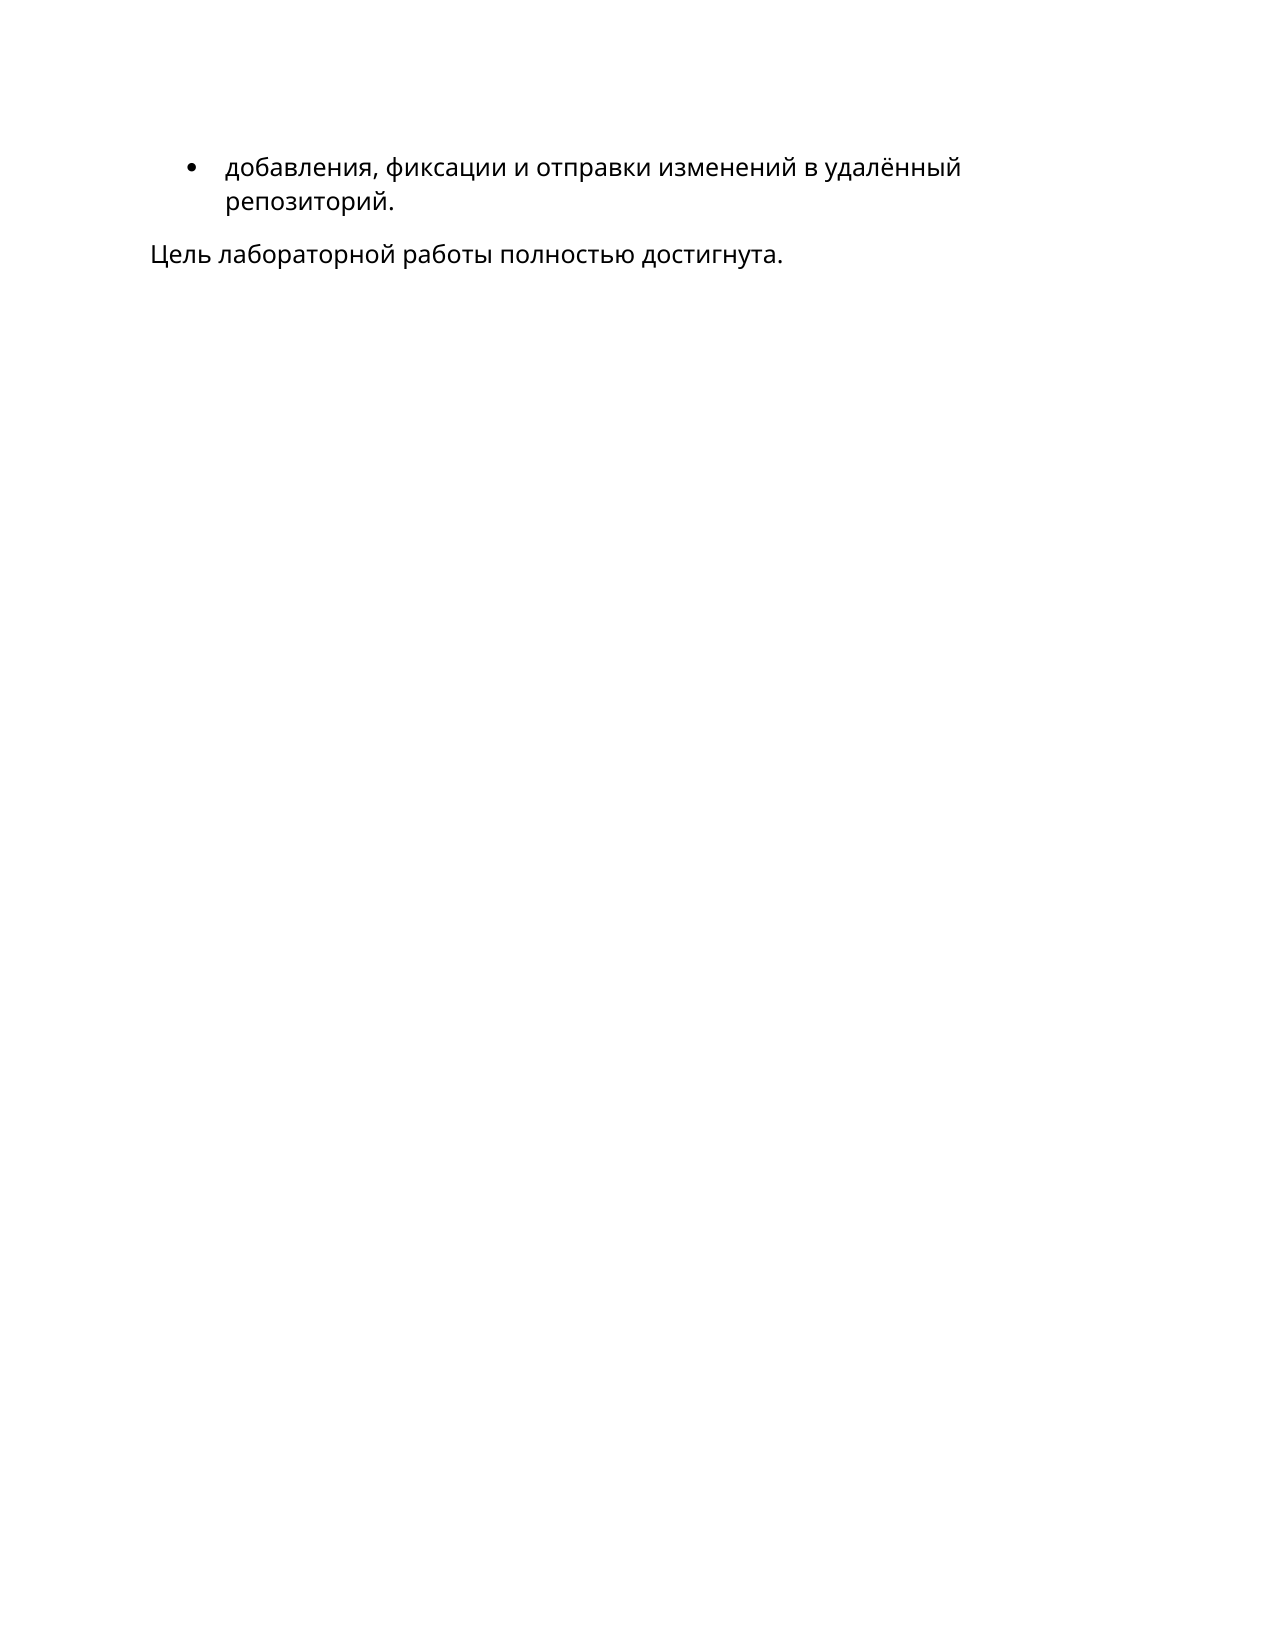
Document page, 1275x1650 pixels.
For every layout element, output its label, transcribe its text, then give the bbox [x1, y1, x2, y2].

list добавления, фиксации и отправки изменений в удалённый репозиторий. [187, 150, 1125, 218]
text Цель лабораторной работы полностью достигнута. [150, 237, 1125, 271]
